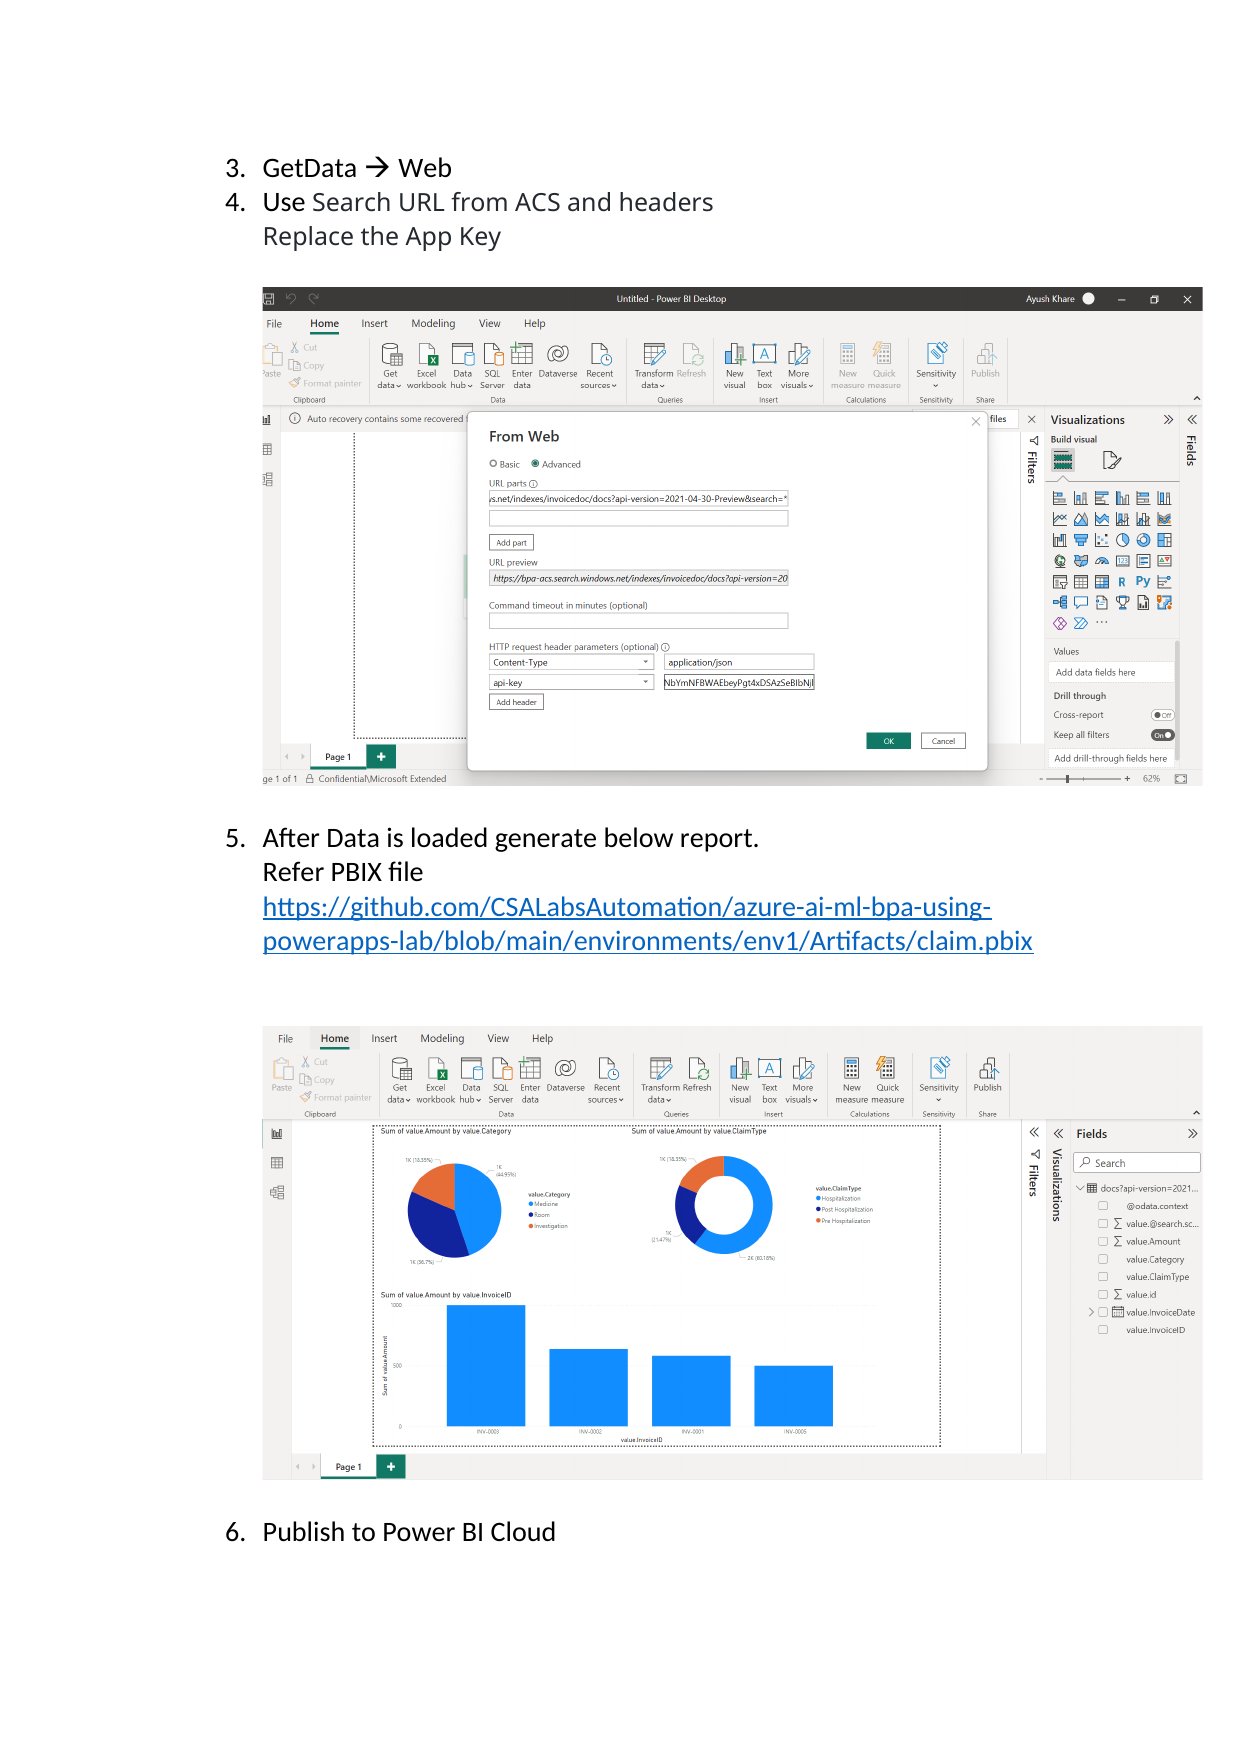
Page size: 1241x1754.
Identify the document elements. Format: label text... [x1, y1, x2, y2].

list GetData Web [225, 150, 1090, 184]
list Publish to Power BI Cloud [225, 1514, 1090, 1548]
list Replace the App Key [262, 219, 1090, 253]
list Refer PBIX file [262, 854, 1090, 888]
list https://github.com/CSALabsAutomation/azure-ai-ml-bpa-using-powerapps-lab/blob/main/environments/env1/Artifacts/claim.pbix [262, 888, 1090, 957]
picture [262, 1026, 1203, 1480]
picture [262, 287, 1203, 786]
list Use Search URL from ACS and headers [225, 184, 1090, 219]
list After Data is loaded generate below report. [225, 820, 1090, 854]
